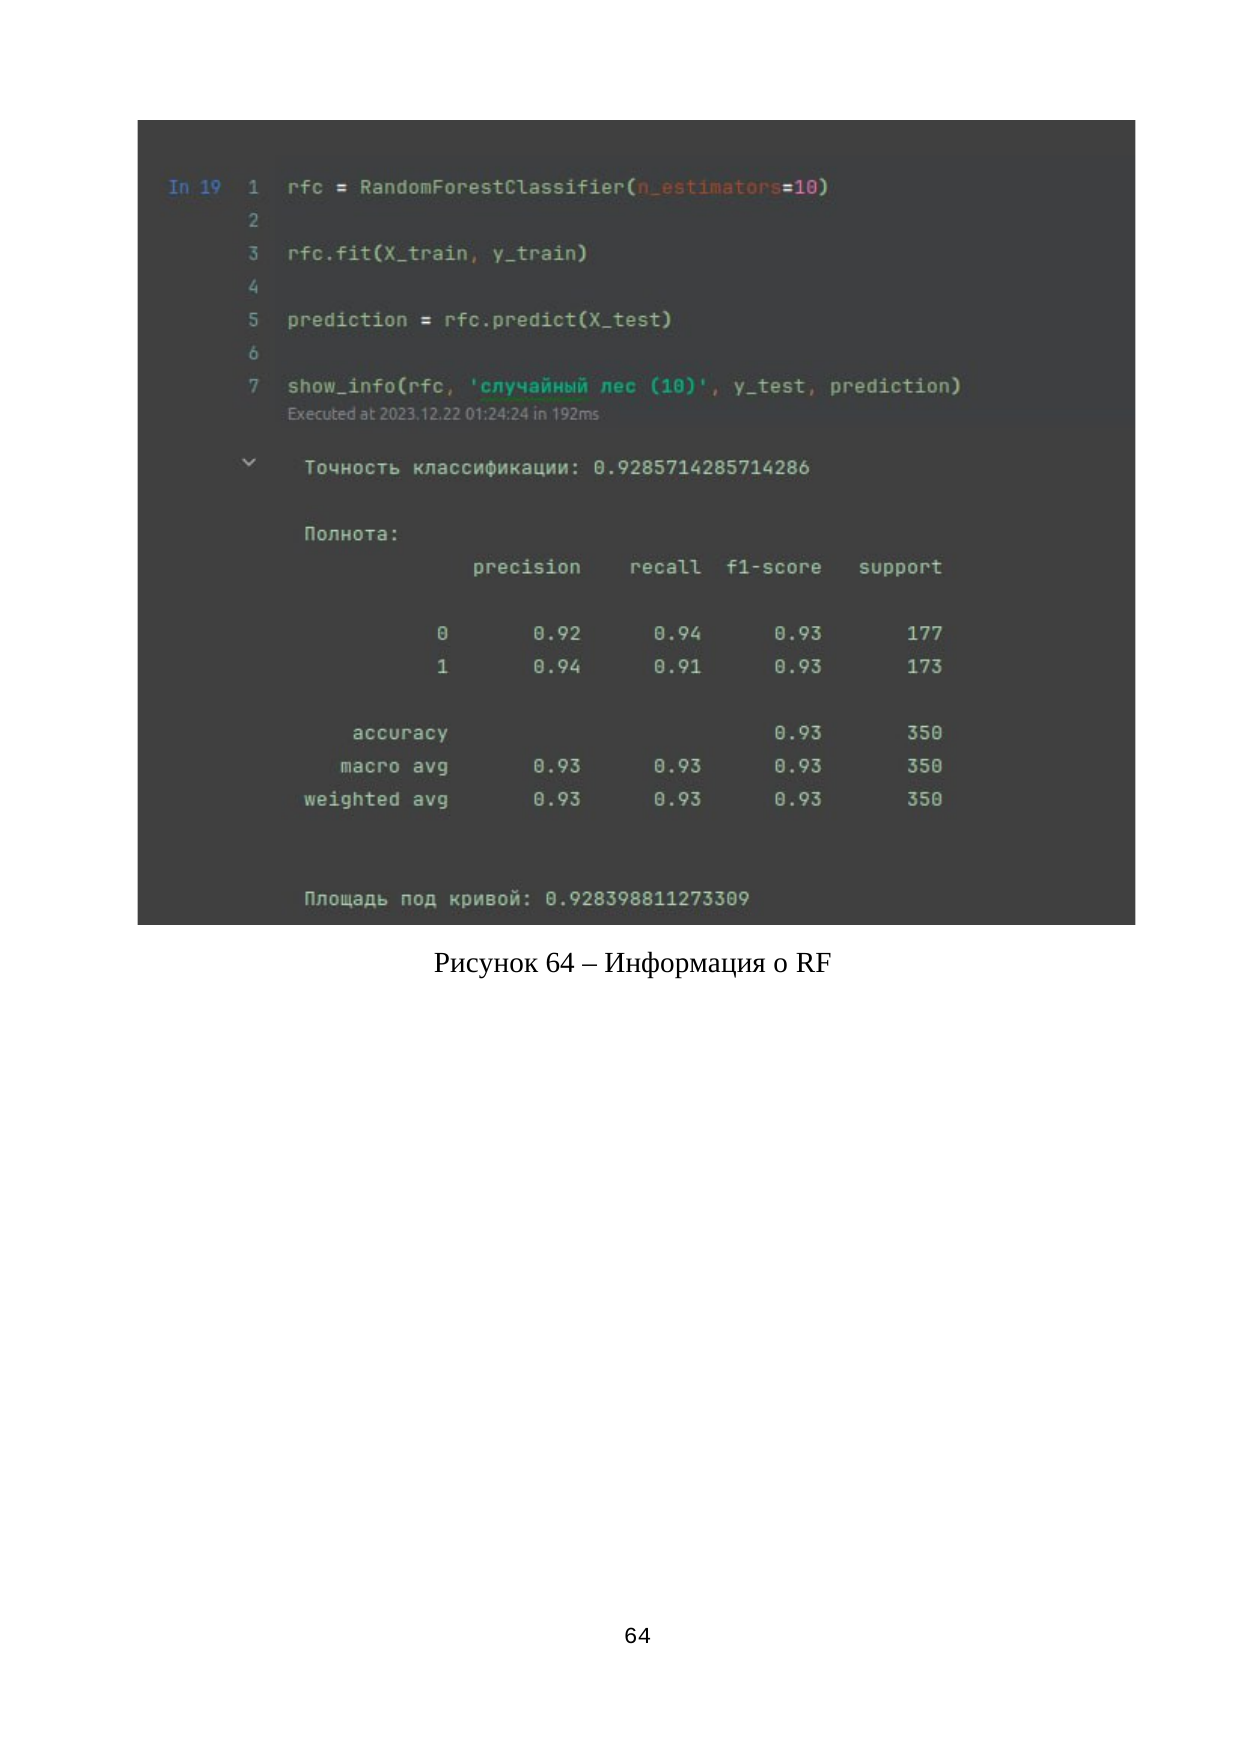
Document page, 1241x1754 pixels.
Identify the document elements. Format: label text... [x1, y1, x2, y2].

picture [137, 120, 1136, 925]
text Рисунок 64 – Информация о RF [137, 946, 1127, 979]
